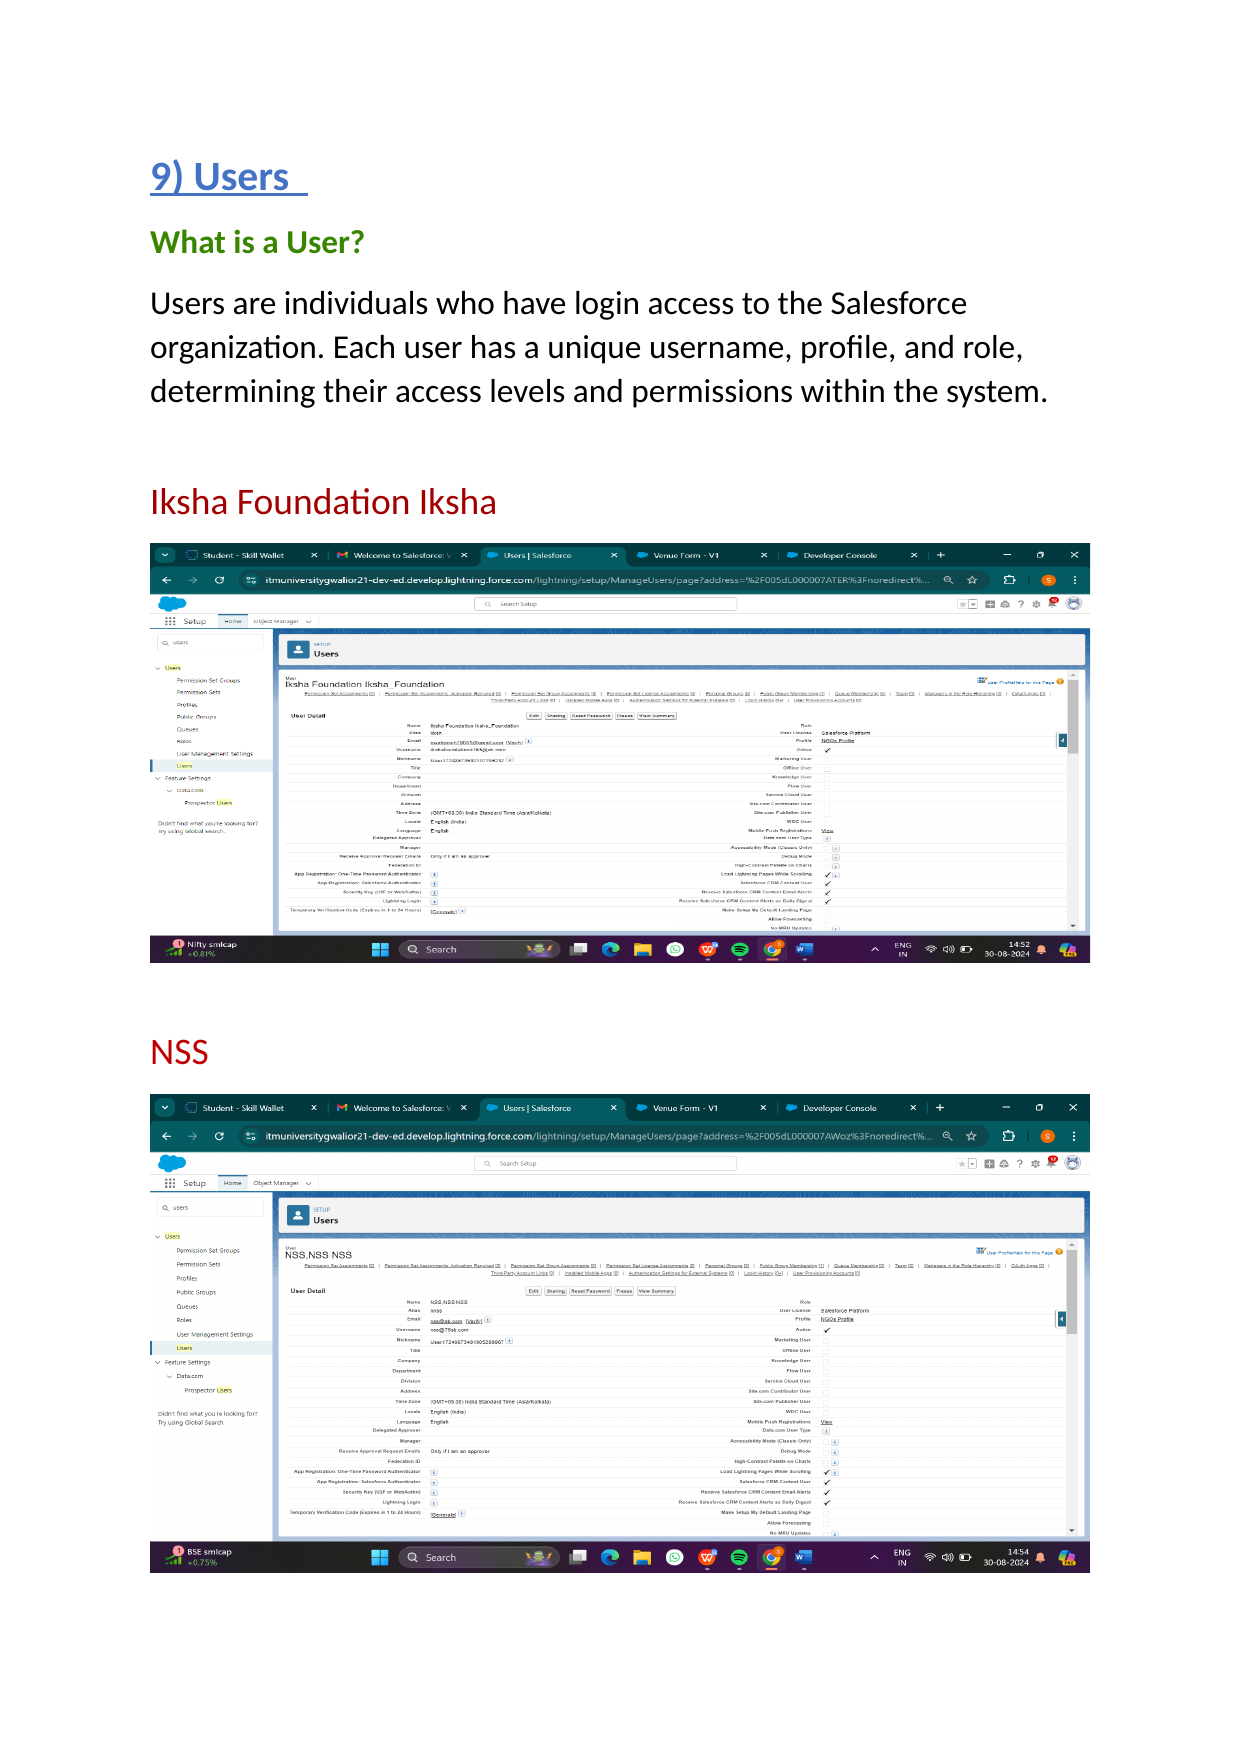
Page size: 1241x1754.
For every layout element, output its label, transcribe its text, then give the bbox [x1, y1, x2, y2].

picture [150, 543, 1091, 963]
text 9) Users [150, 150, 1090, 201]
picture [150, 1094, 1090, 1573]
text What is a User? [150, 222, 1090, 262]
text Iksha Foundation Iksha [150, 478, 1090, 523]
text Users are individuals who have login access to the Salesforce organization. Each user has a unique username, profile, and role, determining their access levels and permissions within the system. [150, 282, 1090, 411]
text NSS [150, 1028, 1090, 1074]
